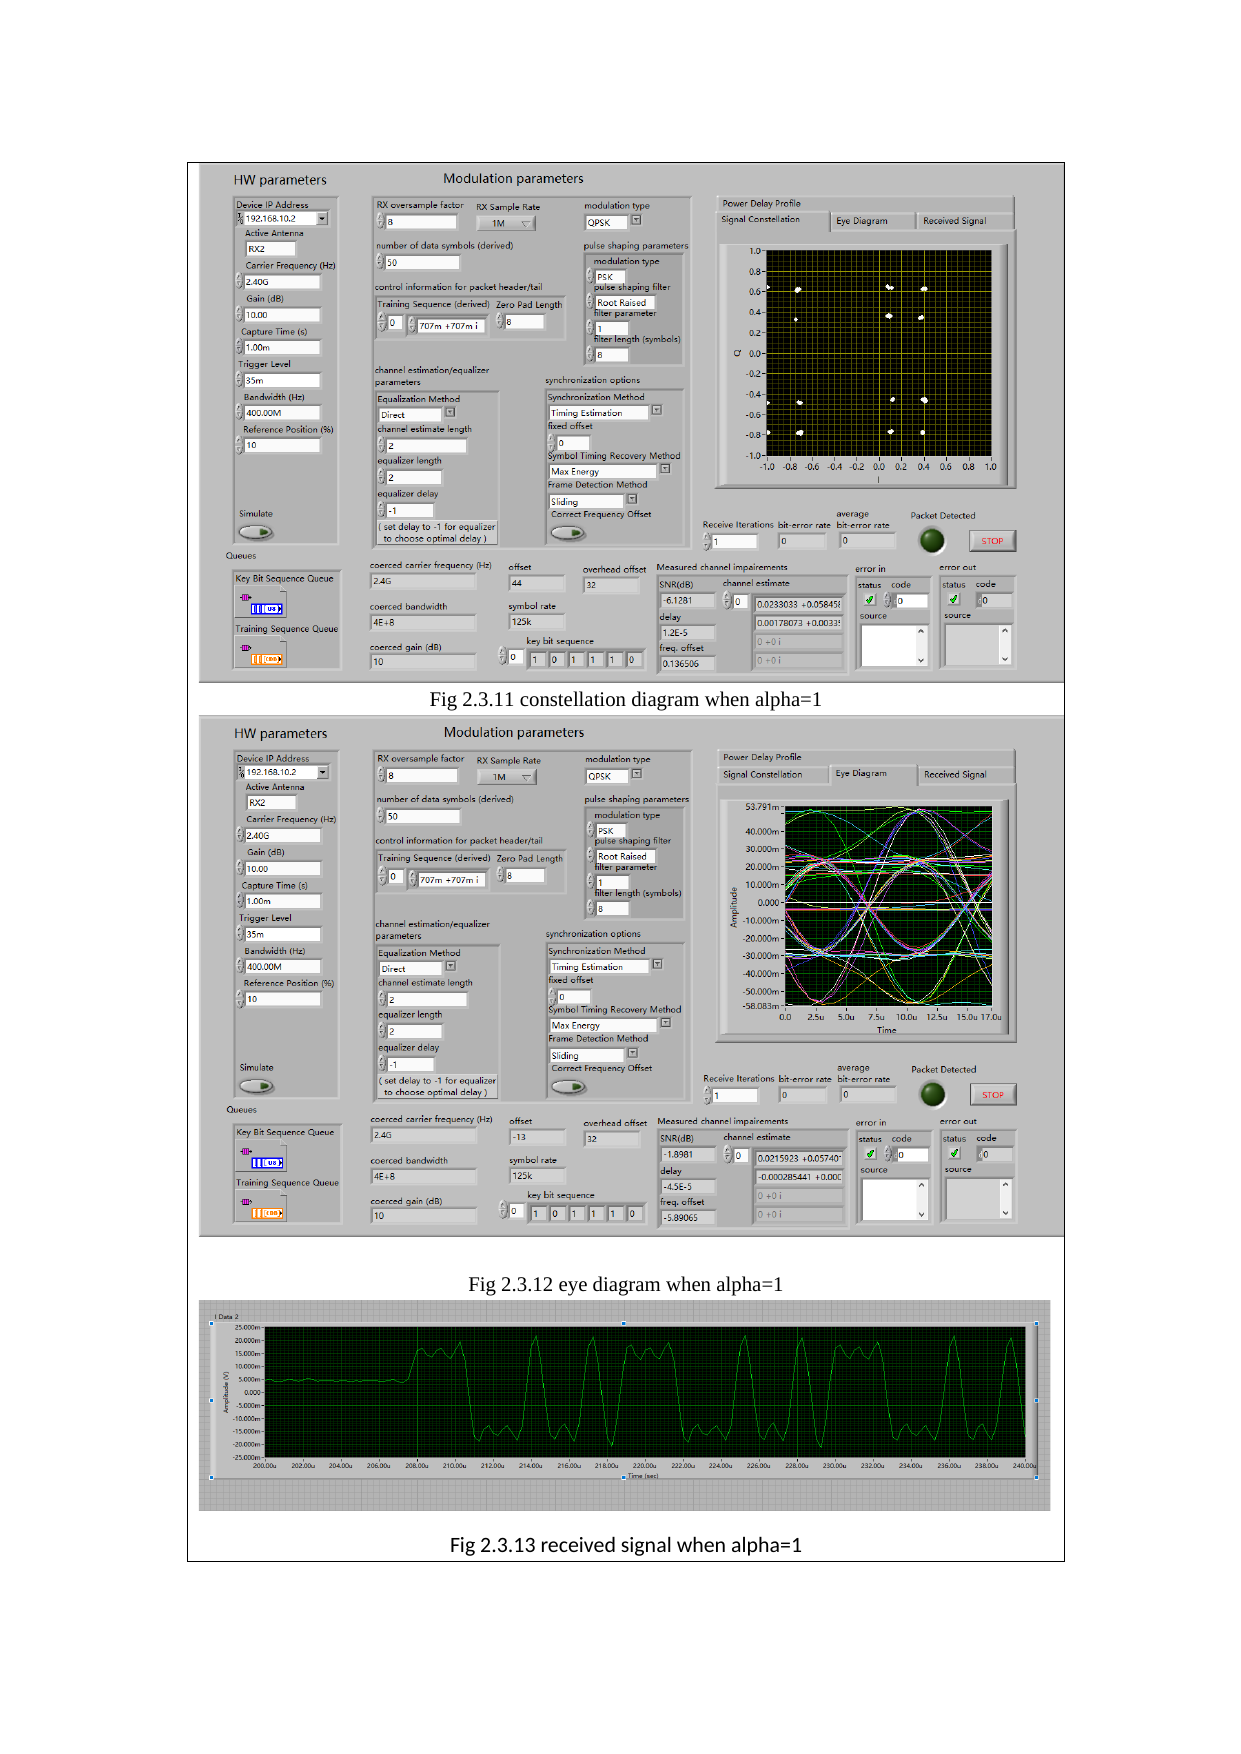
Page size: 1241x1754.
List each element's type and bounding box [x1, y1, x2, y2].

picture [198, 715, 1064, 1237]
table_cell [188, 163, 1064, 1561]
picture [198, 1300, 1051, 1511]
picture [198, 163, 1064, 683]
